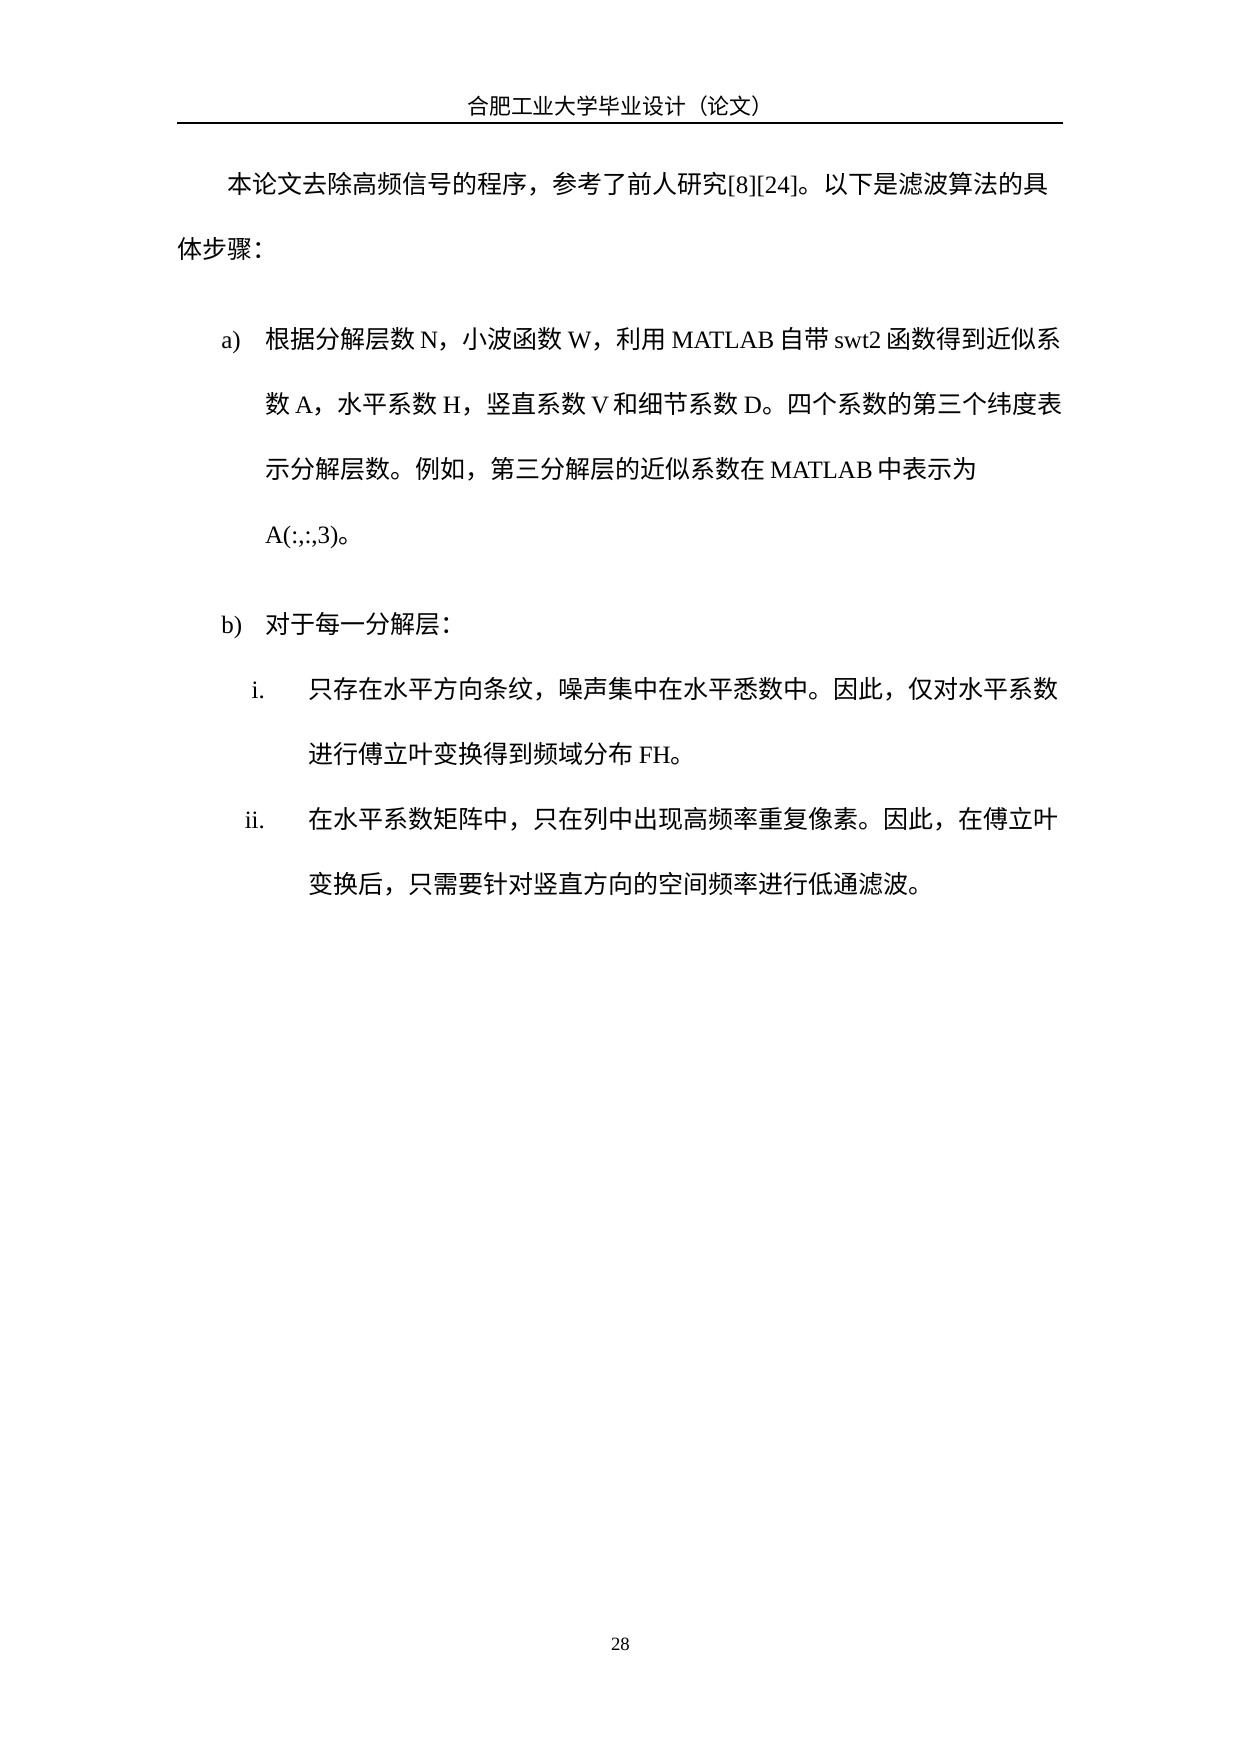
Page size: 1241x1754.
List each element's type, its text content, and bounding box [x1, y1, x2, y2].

list 只存在水平方向条纹，噪声集中在水平悉数中。因此，仅对水平系数进行傅立叶变换得到频域分布FH。 [265, 655, 1063, 785]
text 本论文去除高频信号的程序，参考前人研究[8][24]。以下是滤波算法的具体步骤： [177, 150, 1063, 280]
list 对于每一分解层： [221, 590, 1063, 655]
list 根据分解层数N，小波函数W，利用MATLAB自带swt2函数得到近似系数A，水平系数H，竖直系数V和细节系数D。四个系数的第三个纬度表示分解层数。例如，第三分解层的近似系数在MATLAB中表示为A(:,:,3)。 [221, 305, 1063, 565]
list 在水平系数矩阵中，只在列中出现高频率重复像素。因此，在傅立叶变换后，只需要针对竖直方向的空间频率进行低通滤波。 [265, 785, 1063, 915]
